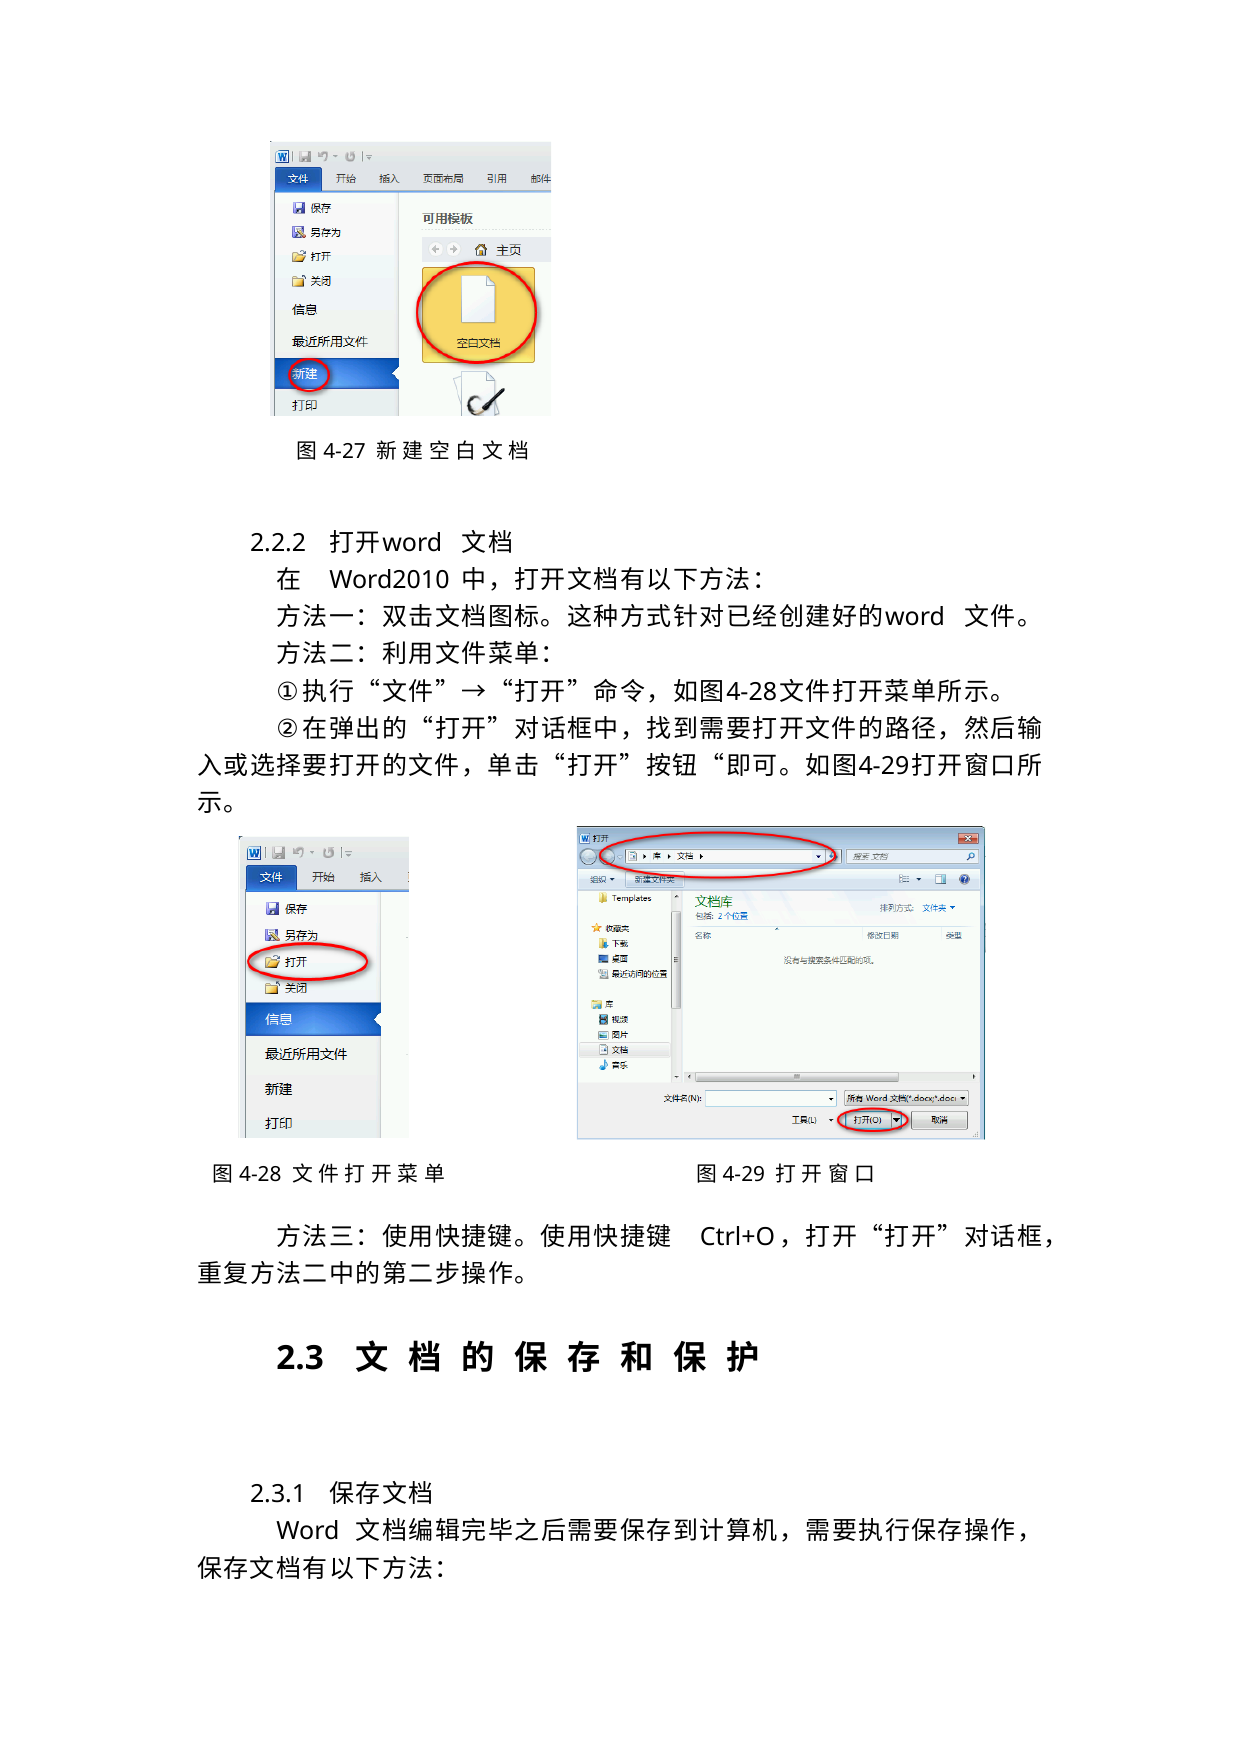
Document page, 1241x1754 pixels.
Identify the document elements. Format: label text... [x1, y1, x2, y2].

table_header 图4-27新建空白文档 [197, 133, 619, 485]
text 2.2.2打开word文档 [197, 522, 1043, 559]
text 在 Word2010 中，打开文档有以下方法： [197, 559, 1043, 596]
subtitle 文档的保存和保护 [267, 1317, 1043, 1392]
text 2.3.1保存文档 [197, 1473, 1043, 1510]
text 方法三：使用快捷键。使用快捷键 Ctrl+O，打开“打开”对话框，重复方法二中的第二步操作。 [197, 1216, 1043, 1290]
text Word文档编辑完毕之后需要保存到计算机，需要执行保存操作，保存文档有以下方法： [197, 1510, 1043, 1585]
table_header 图4-29打开窗口 [478, 820, 1074, 1216]
text 方法二：利用文件菜单： [197, 633, 1043, 671]
list 执行“文件”→“打开”命令，如图4-28文件打开菜单所示。 [250, 671, 1043, 708]
picture [576, 826, 986, 1141]
picture [238, 836, 409, 1138]
picture [270, 141, 552, 416]
text ②在弹出的“打开”对话框中，找到需要打开文件的路径，然后输入或选择要打开的文件，单击“打开”按钮“即可。如图4-29打开窗口所示。 [197, 708, 1043, 819]
text 方法一：双击文档图标。这种方式针对已经创建好的word文件。 [197, 596, 1043, 633]
table_header 图4-28文件打开菜单 [186, 820, 477, 1216]
